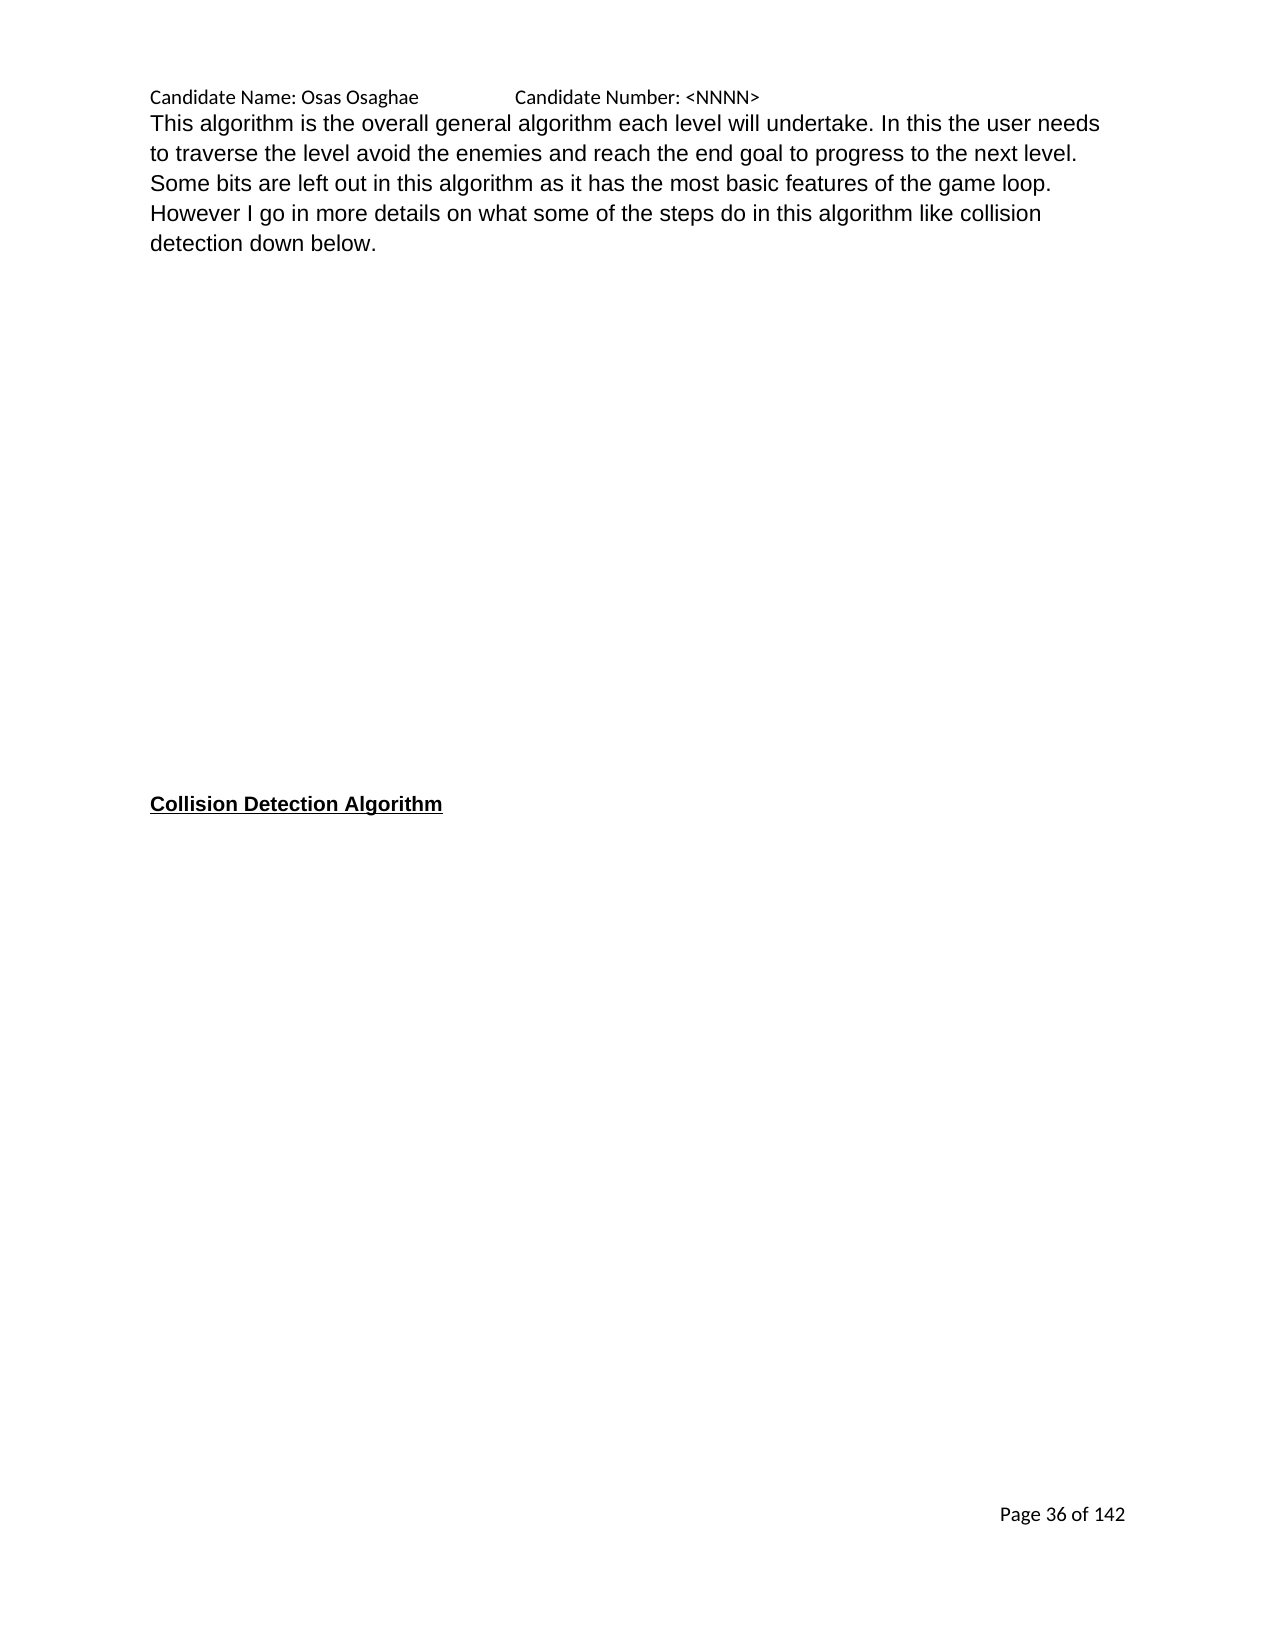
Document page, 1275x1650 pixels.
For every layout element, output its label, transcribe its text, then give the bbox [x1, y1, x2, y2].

text Collision Detection Algorithm [150, 792, 1125, 816]
text This algorithm is the overall general algorithm each level will undertake. In this the user needs to traverse the level avoid the enemies and reach the end goal to progress to the next level. Some bits are left out in this algorithm as it has the most basic features of the game loop. However I go in more details on what some of the steps do in this algorithm like collision detection down below. [150, 109, 1125, 257]
